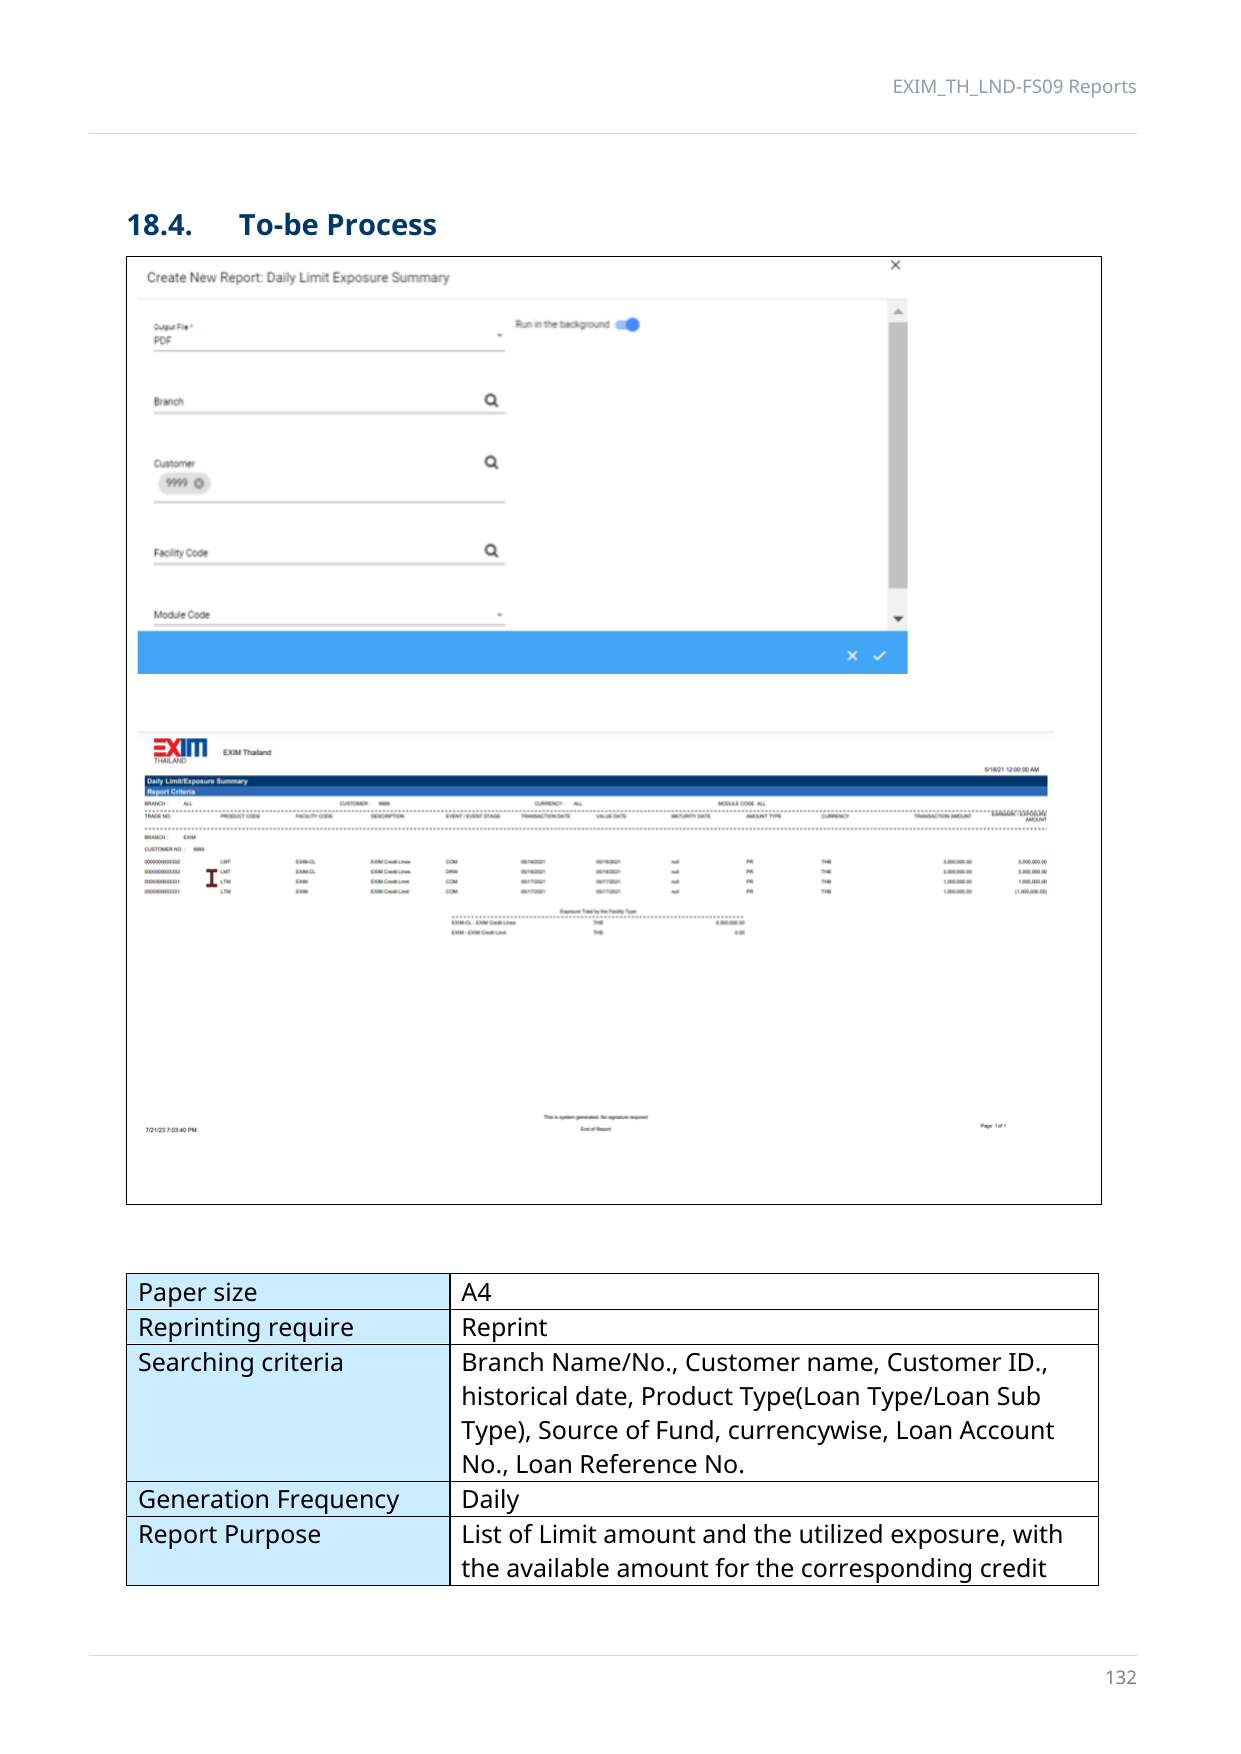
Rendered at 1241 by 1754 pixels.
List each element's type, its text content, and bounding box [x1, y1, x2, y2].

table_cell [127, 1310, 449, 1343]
subtitle To-be Process [126, 204, 1137, 243]
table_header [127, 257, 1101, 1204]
picture [137, 731, 1054, 1142]
picture [137, 257, 908, 674]
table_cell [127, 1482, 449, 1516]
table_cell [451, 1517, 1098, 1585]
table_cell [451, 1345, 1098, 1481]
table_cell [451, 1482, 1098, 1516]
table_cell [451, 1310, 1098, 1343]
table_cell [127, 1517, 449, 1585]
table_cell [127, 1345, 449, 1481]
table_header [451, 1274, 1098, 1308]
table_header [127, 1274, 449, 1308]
